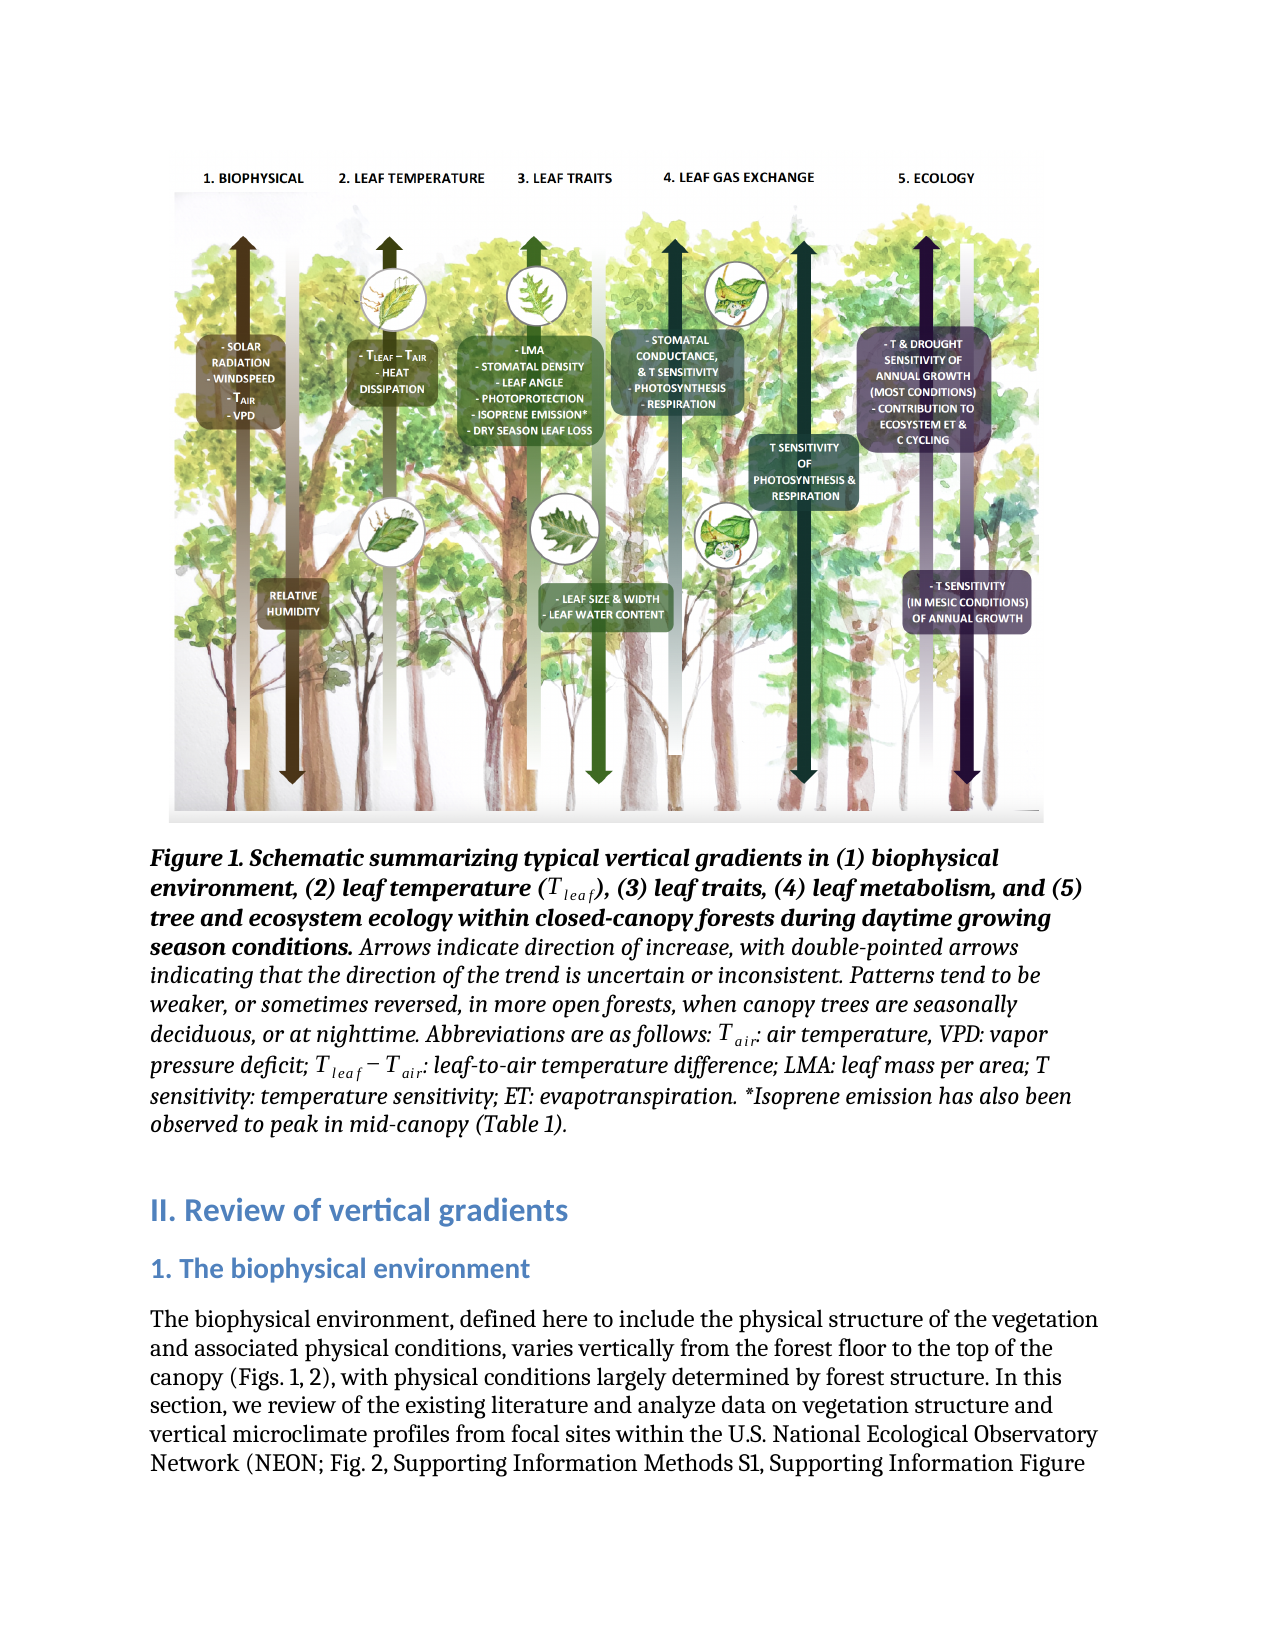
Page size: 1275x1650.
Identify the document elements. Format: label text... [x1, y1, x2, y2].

subtitle II. Review of vertical gradients [150, 1189, 1125, 1230]
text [150, 1305, 1125, 1477]
subtitle 1. The biophysical environment [150, 1251, 1125, 1286]
text Figure 1. Schematic summarizing typical vertical gradients in (1) biophysical environment, (2) leaf temperature (), (3) leaf traits, (4) leaf metabolism, and (5) tree and ecosystem ecology within closed-canopy forests during daytime growing season conditions. Arrows indicate direction of increase, with double-pointed arrows indicating that the direction of the trend is uncertain or inconsistent. Patterns tend to be weaker, or sometimes reversed, in more open forests, when canopy trees are seasonally deciduous, or at nighttime. Abbreviations are as follows: : air temperature, VPD: vapor pressure deficit; : leaf-to-air temperature difference; LMA: leaf mass per area; T sensitivity: temperature sensitivity; ET: evapotranspiration. *Isoprene emission has also been observed to peak in mid-canopy (Table 1). [150, 844, 1125, 1139]
picture [168, 150, 1044, 823]
